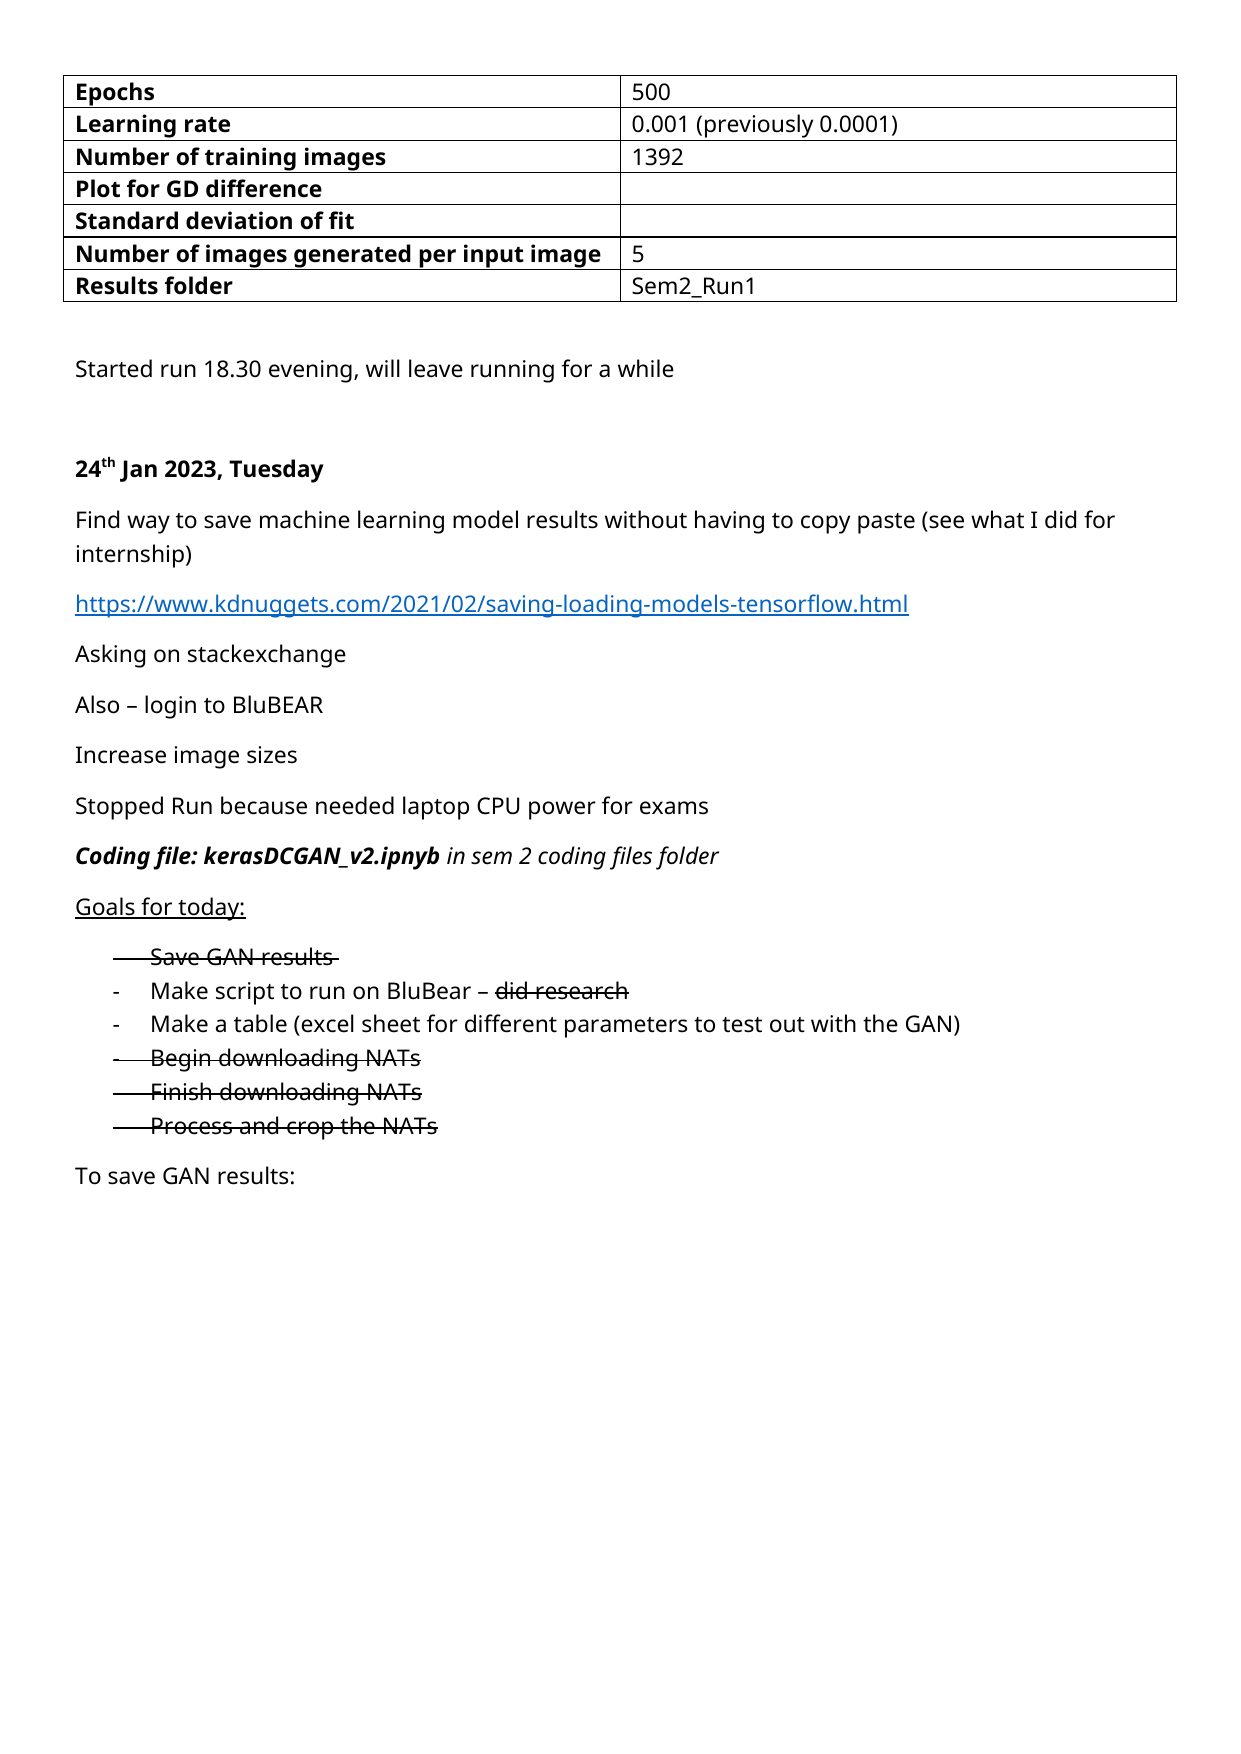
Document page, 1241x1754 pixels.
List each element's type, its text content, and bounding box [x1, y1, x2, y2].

text To save GAN results: [75, 1160, 1165, 1191]
table_cell 1392 [621, 141, 1176, 172]
text Asking on stackexchange [75, 638, 1165, 669]
table_cell 0.001 (previously 0.0001) [621, 108, 1176, 139]
table_cell Number of training images [64, 141, 620, 172]
table_header Epochs [64, 76, 620, 107]
list Finish downloading NATs [112, 1076, 1165, 1107]
table_cell Results folder [64, 270, 620, 301]
text Started run 18.30 evening, will leave running for a while [75, 352, 1165, 384]
text Also – login to BluBEAR [75, 689, 1165, 720]
table_cell [621, 173, 1176, 204]
text https://www.kdnuggets.com/2021/02/saving-loading-models-tensorflow.html [75, 588, 1165, 619]
text 24th Jan 2023, Tuesday [75, 453, 1165, 484]
table_cell Standard deviation of fit [64, 205, 620, 236]
text Stopped Run because needed laptop CPU power for exams [75, 789, 1165, 821]
table_cell Number of images generated per input image [64, 238, 620, 269]
table_cell 5 [621, 238, 1176, 269]
list Process and crop the NATs [112, 1109, 1165, 1141]
text Goals for today: [75, 890, 1165, 922]
list Begin downloading NATs [112, 1042, 1165, 1073]
list Make a table (excel sheet for different parameters to test out with the GAN) [112, 1008, 1165, 1039]
table_cell Sem2_Run1 [621, 270, 1176, 301]
text Find way to save machine learning model results without having to copy paste (see what I did for internship) [75, 504, 1165, 569]
list Make script to run on BluBear – did research [112, 974, 1165, 1006]
list Save GAN results [112, 941, 1165, 972]
table_cell Learning rate [64, 108, 620, 139]
text Coding file: kerasDCGAN_v2.ipnyb in sem 2 coding files folder [75, 840, 1165, 871]
table_cell [621, 205, 1176, 236]
table_header 500 [621, 76, 1176, 107]
text Increase image sizes [75, 739, 1165, 770]
table_cell Plot for GD difference [64, 173, 620, 204]
